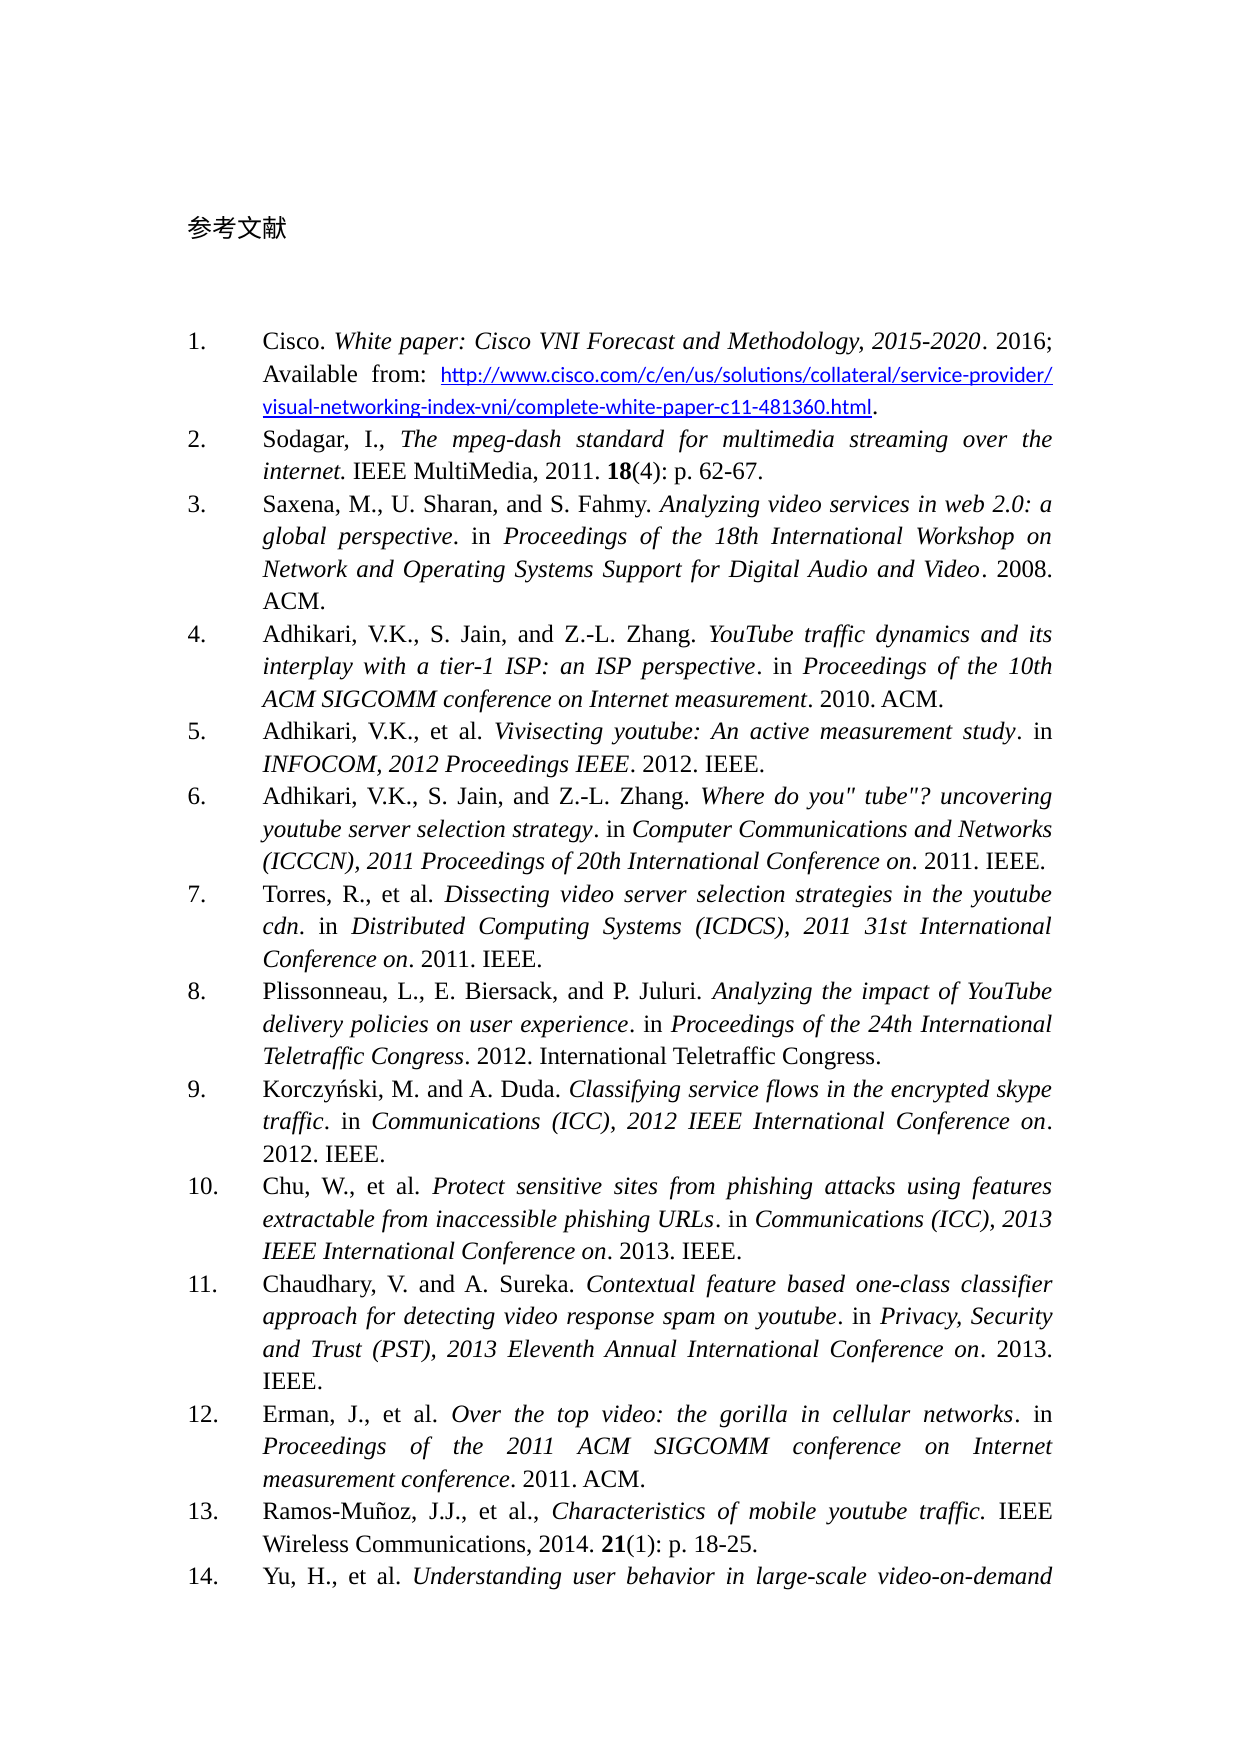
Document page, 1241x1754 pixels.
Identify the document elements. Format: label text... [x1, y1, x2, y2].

text 7. Torres, R., et al. Dissecting video server selection strategies in the youtube cdn. in Distributed Computing Systems (ICDCS), 2011 31st International Conference on. 2011. IEEE. [187, 877, 1053, 974]
text 12. Erman, J., et al. Over the top video: the gorilla in cellular networks. in Proceedings of the 2011 ACM SIGCOMM conference on Internet measurement conference. 2011. ACM. [187, 1397, 1053, 1494]
text 5. Adhikari, V.K., et al. Vivisecting youtube: An active measurement study. in INFOCOM, 2012 Proceedings IEEE. 2012. IEEE. [187, 714, 1053, 779]
text 8. Plissonneau, L., E. Biersack, and P. Juluri. Analyzing the impact of YouTube delivery policies on user experience. in Proceedings of the 24th International Teletraffic Congress. 2012. International Teletraffic Congress. [187, 974, 1053, 1072]
text 6. Adhikari, V.K., S. Jain, and Z.-L. Zhang. Where do you" tube"? uncovering youtube server selection strategy. in Computer Communications and Networks (ICCCN), 2011 Proceedings of 20th International Conference on. 2011. IEEE. [187, 779, 1053, 877]
text 9. Korczyński, M. and A. Duda. Classifying service flows in the encrypted skype traffic. in Communications (ICC), 2012 IEEE International Conference on. 2012. IEEE. [187, 1072, 1053, 1169]
text 13. Ramos-Muñoz, J.J., et al., Characteristics of mobile youtube traffic. IEEE Wireless Communications, 2014. 21(1): p. 18-25. [187, 1494, 1053, 1559]
text 11. Chaudhary, V. and A. Sureka. Contextual feature based one-class classifier approach for detecting video response spam on youtube. in Privacy, Security and Trust (PST), 2013 Eleventh Annual International Conference on. 2013. IEEE. [187, 1267, 1053, 1397]
text 3. Saxena, M., U. Sharan, and S. Fahmy. Analyzing video services in web 2.0: a global perspective. in Proceedings of the 18th International Workshop on Network and Operating Systems Support for Digital Audio and Video. 2008. ACM. [187, 487, 1053, 617]
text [187, 1559, 1053, 1592]
text 10. Chu, W., et al. Protect sensitive sites from phishing attacks using features extractable from inaccessible phishing URLs. in Communications (ICC), 2013 IEEE International Conference on. 2013. IEEE. [187, 1169, 1053, 1267]
text 2. Sodagar, I., The mpeg-dash standard for multimedia streaming over the internet. IEEE MultiMedia, 2011. 18(4): p. 62-67. [187, 422, 1053, 487]
text 4. Adhikari, V.K., S. Jain, and Z.-L. Zhang. YouTube traffic dynamics and its interplay with a tier-1 ISP: an ISP perspective. in Proceedings of the 10th ACM SIGCOMM conference on Internet measurement. 2010. ACM. [187, 617, 1053, 714]
text 1. Cisco. White paper: Cisco VNI Forecast and Methodology, 2015-2020. 2016; Available from: http://www.cisco.com/c/en/us/solutions/collateral/service-provider/visual-networking-index-vni/complete-white-paper-c11-481360.html. [187, 324, 1053, 422]
text 参考文献 [187, 194, 1053, 259]
